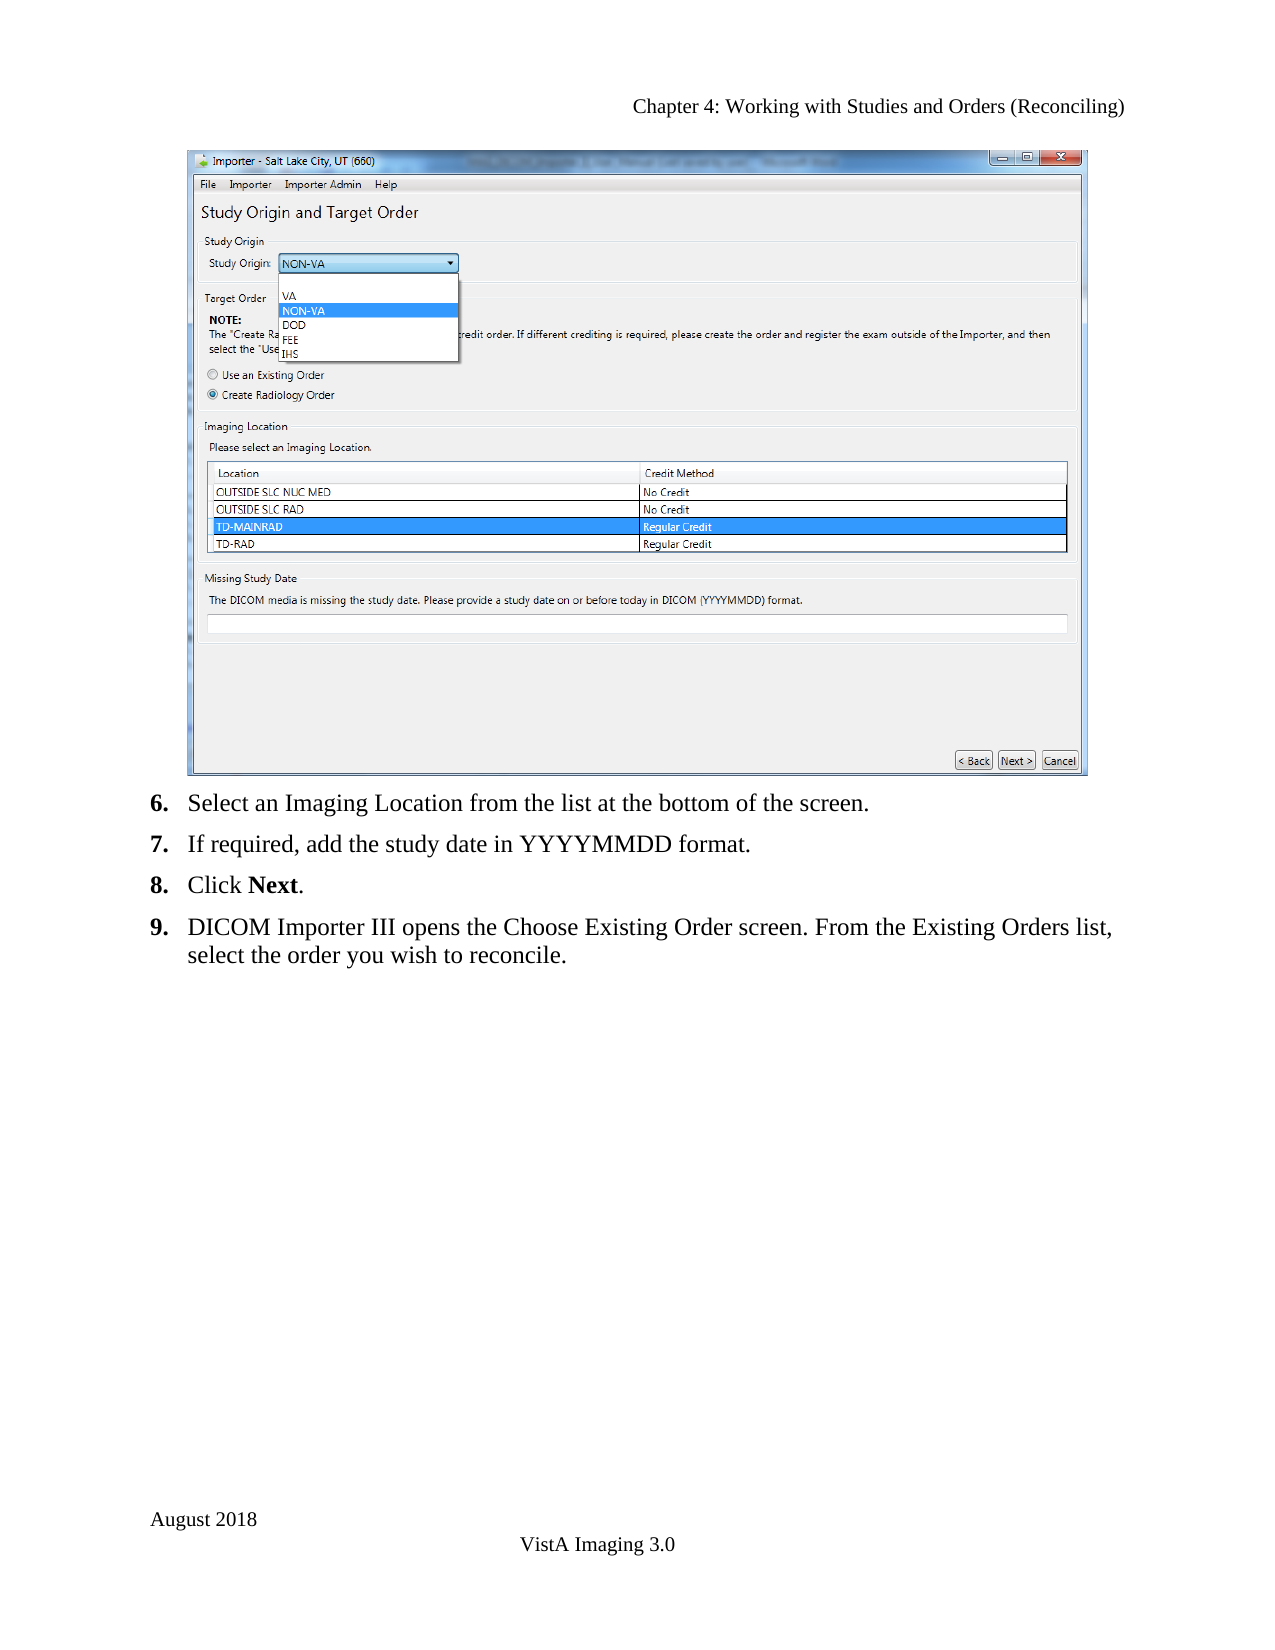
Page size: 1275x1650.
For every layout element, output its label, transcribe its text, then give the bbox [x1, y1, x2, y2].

list Click Next. [150, 871, 1125, 899]
picture [187, 150, 1088, 776]
text DICOM Importer III opens the Choose Existing Order screen. From the Existing Orders list, select the order you wish to reconcile. [150, 912, 1125, 969]
list Select an Imaging Location from the list at the bottom of the screen. [150, 788, 1125, 817]
list If required, add the study date in YYYYMMDD format. [150, 829, 1125, 858]
